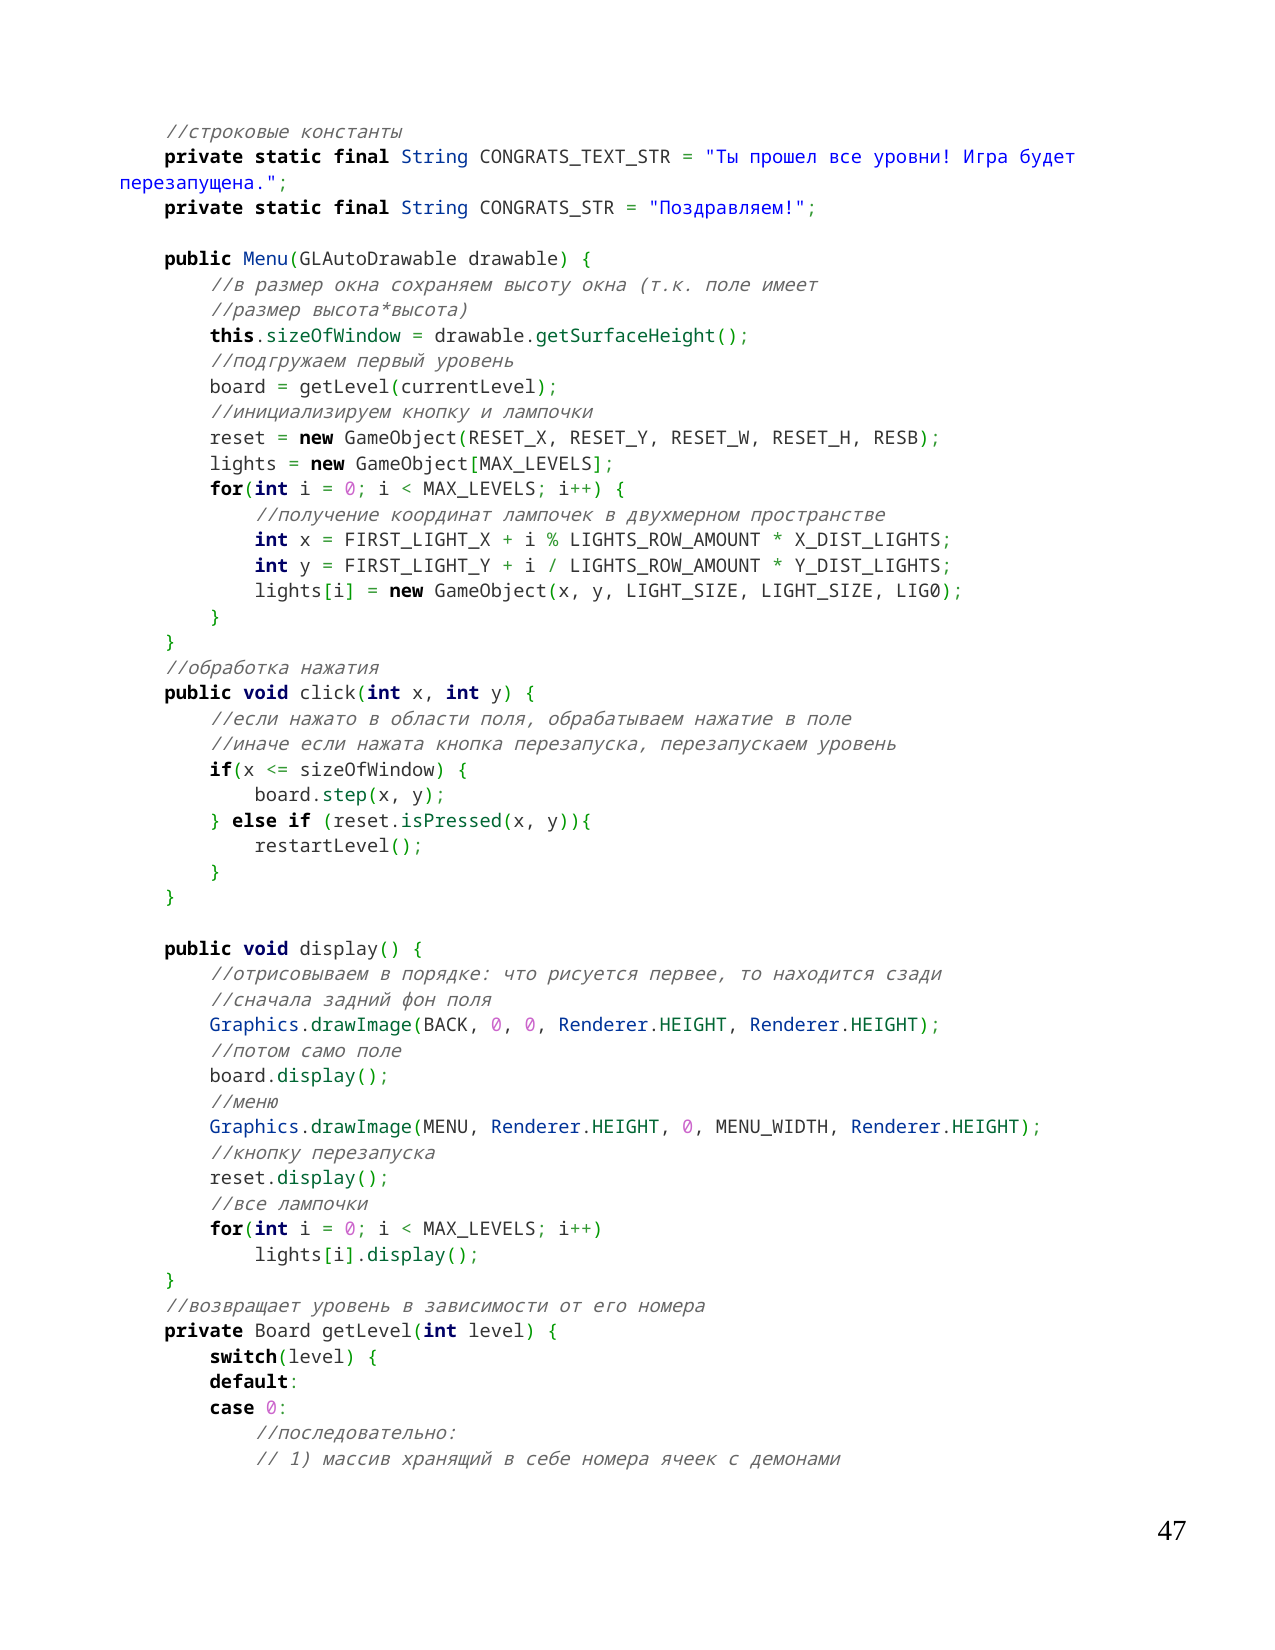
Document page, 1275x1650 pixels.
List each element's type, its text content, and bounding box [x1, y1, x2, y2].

text //сначала задний фон поля [119, 986, 1186, 1011]
text this.sizeOfWindow = drawable.getSurfaceHeight(); [119, 322, 1186, 348]
text //потом само поле [119, 1037, 1186, 1062]
text if(x <= sizeOfWindow) { [119, 756, 1186, 782]
text //если нажато в области поля, обрабатываем нажатие в поле [119, 705, 1186, 731]
text default: [119, 1369, 1186, 1394]
text //подгружаем первый уровень [119, 348, 1186, 373]
text //меню [119, 1088, 1186, 1113]
text //все лампочки [119, 1190, 1186, 1216]
text //отрисовываем в порядке: что рисуется первее, то находится сзади [119, 960, 1186, 986]
text int y = FIRST_LIGHT_Y + i / LIGHTS_ROW_AMOUNT * Y_DIST_LIGHTS; [119, 552, 1186, 577]
text int x = FIRST_LIGHT_X + i % LIGHTS_ROW_AMOUNT * X_DIST_LIGHTS; [119, 526, 1186, 552]
text restartLevel(); [119, 833, 1186, 858]
text //иначе если нажата кнопка перезапуска, перезапускаем уровень [119, 731, 1186, 756]
text switch(level) { [119, 1343, 1186, 1369]
text //в размер окна сохраняем высоту окна (т.к. поле имеет [119, 271, 1186, 297]
text } else if (reset.isPressed(x, y)){ [119, 807, 1186, 833]
text public Menu(GLAutoDrawable drawable) { [119, 246, 1186, 271]
text } [119, 603, 1186, 628]
text for(int i = 0; i < MAX_LEVELS; i++) [119, 1216, 1186, 1241]
text //получение координат лампочек в двухмерном пространстве [119, 501, 1186, 526]
text } [119, 884, 1186, 909]
text lights[i].display(); [119, 1241, 1186, 1267]
text } [119, 628, 1186, 654]
text //последовательно: [119, 1420, 1186, 1445]
text //возвращает уровень в зависимости от его номера [119, 1292, 1186, 1318]
text } [119, 1267, 1186, 1292]
text private static final String CONGRATS_STR = "Поздравляем!"; [119, 195, 1186, 220]
text board.display(); [119, 1062, 1186, 1088]
text Graphics.drawImage(BACK, 0, 0, Renderer.HEIGHT, Renderer.HEIGHT); [119, 1011, 1186, 1037]
text private Board getLevel(int level) { [119, 1318, 1186, 1343]
text } [119, 858, 1186, 884]
text //строковые константы [119, 118, 1186, 144]
text //размер высота*высота) [119, 297, 1186, 322]
text lights[i] = new GameObject(x, y, LIGHT_SIZE, LIGHT_SIZE, LIG0); [119, 577, 1186, 603]
text Graphics.drawImage(MENU, Renderer.HEIGHT, 0, MENU_WIDTH, Renderer.HEIGHT); [119, 1113, 1186, 1139]
text public void click(int x, int y) { [119, 679, 1186, 705]
text //инициализируем кнопку и лампочки [119, 399, 1186, 424]
text reset = new GameObject(RESET_X, RESET_Y, RESET_W, RESET_H, RESB); [119, 424, 1186, 450]
text board.step(x, y); [119, 782, 1186, 807]
text // 1) массив хранящий в себе номера ячеек с демонами [119, 1445, 1186, 1471]
text board = getLevel(currentLevel); [119, 373, 1186, 399]
text //кнопку перезапуска [119, 1139, 1186, 1164]
text for(int i = 0; i < MAX_LEVELS; i++) { [119, 475, 1186, 501]
text reset.display(); [119, 1164, 1186, 1190]
text lights = new GameObject[MAX_LEVELS]; [119, 450, 1186, 475]
text //обработка нажатия [119, 654, 1186, 679]
text case 0: [119, 1394, 1186, 1420]
text public void display() { [119, 935, 1186, 960]
text private static final String CONGRATS_TEXT_STR = "Ты прошел все уровни! Игра будет перезапущена."; [119, 144, 1186, 195]
